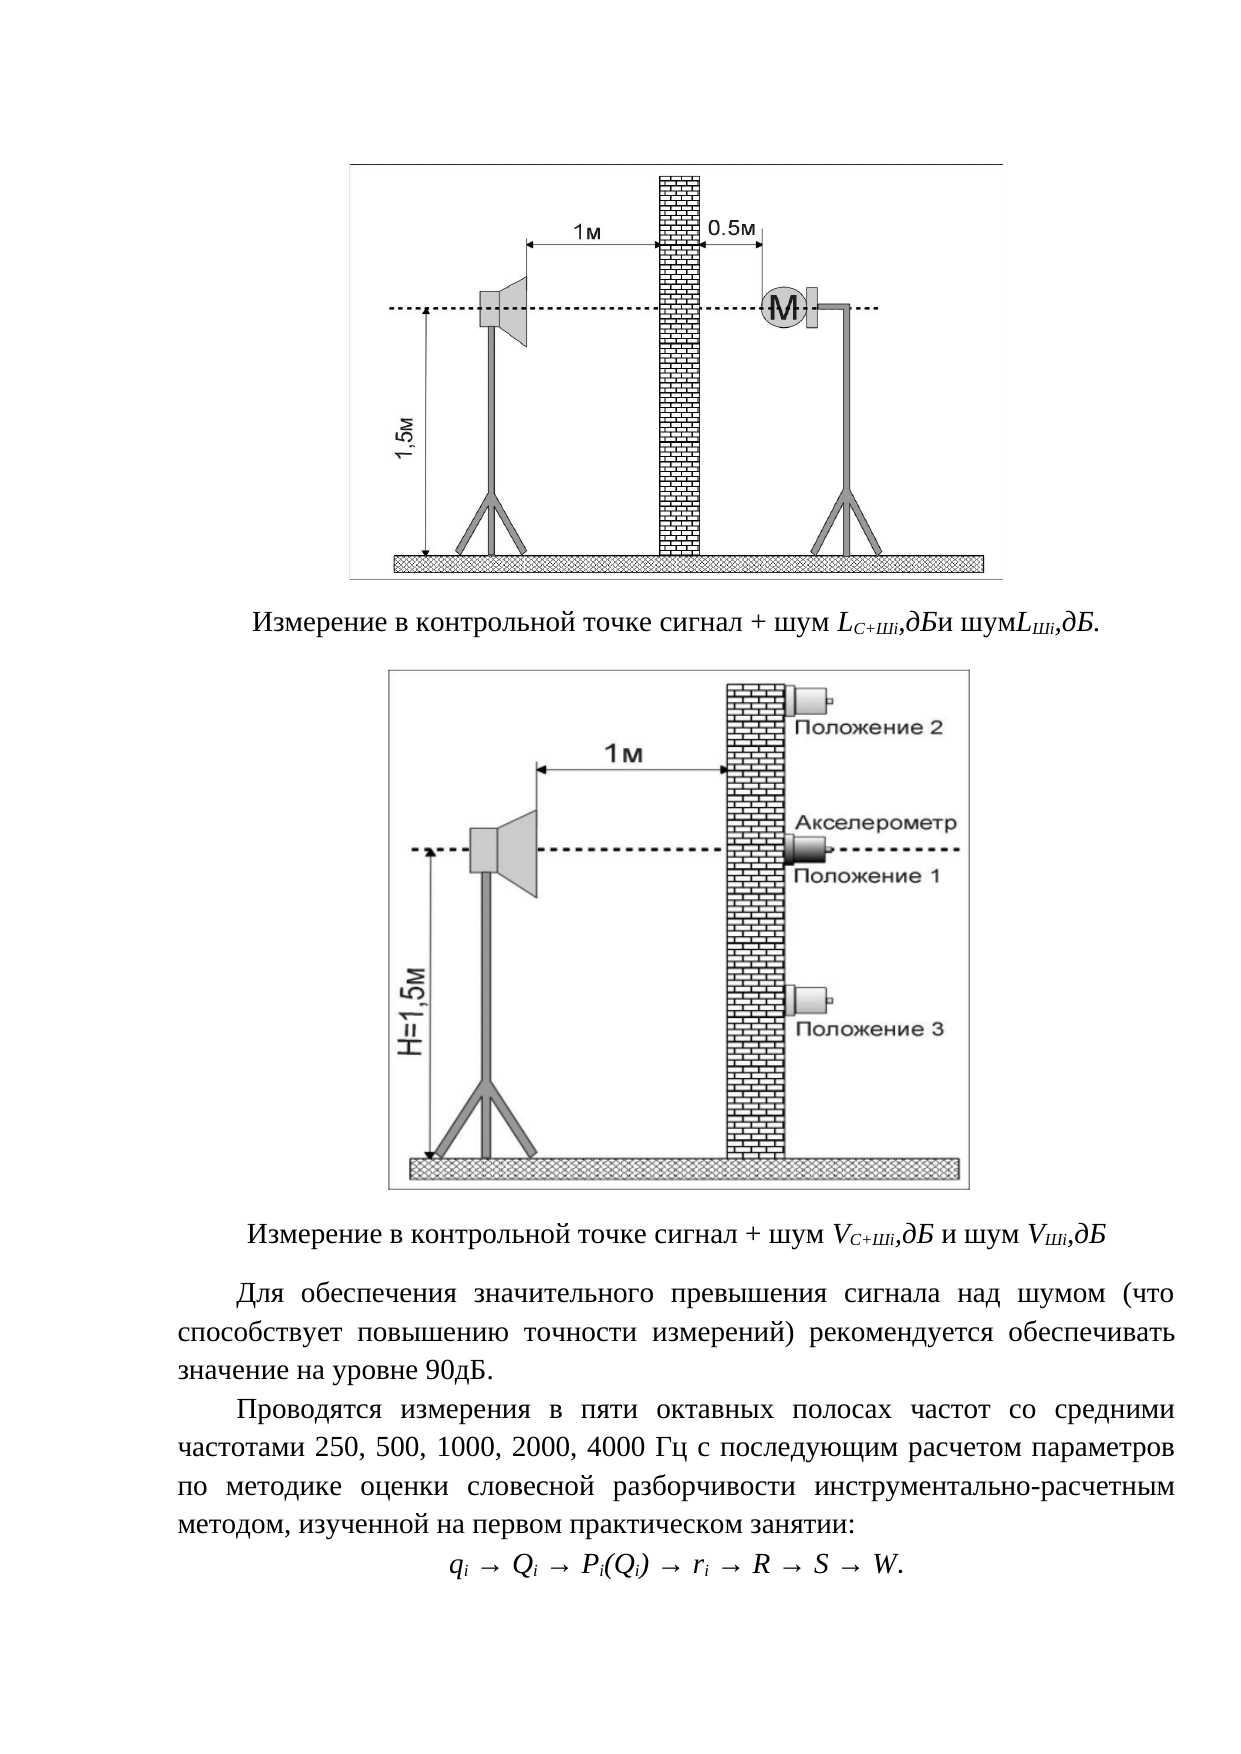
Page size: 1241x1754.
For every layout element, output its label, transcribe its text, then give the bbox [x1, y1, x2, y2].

list qi → Qi → Pi(Qi) → ri → R → S → W. [177, 1545, 1176, 1581]
text Измерение в контрольной точке сигнал + шум LС+Шi,дБи шумLШi,дБ. [177, 604, 1176, 638]
text Измерение в контрольной точке сигнал + шум VС+Шi,дБ и шум VШi,дБ [177, 1216, 1176, 1249]
picture [367, 663, 986, 1192]
text Для обеспечения значительного превышения сигнала над шумом (что способствует повышению точности измерений) рекомендуется обеспечивать значение на уровне 90дБ. [177, 1275, 1176, 1386]
text Проводятся измерения в пяти октавных полосах частот со средними частотами 250, 500, 1000, 2000, 4000 Гц с последующим расчетом параметров по методике оценки словесной разборчивости инструментально-расчетным методом, изученной на первом практическом занятии: [177, 1391, 1176, 1540]
picture [349, 164, 1003, 580]
